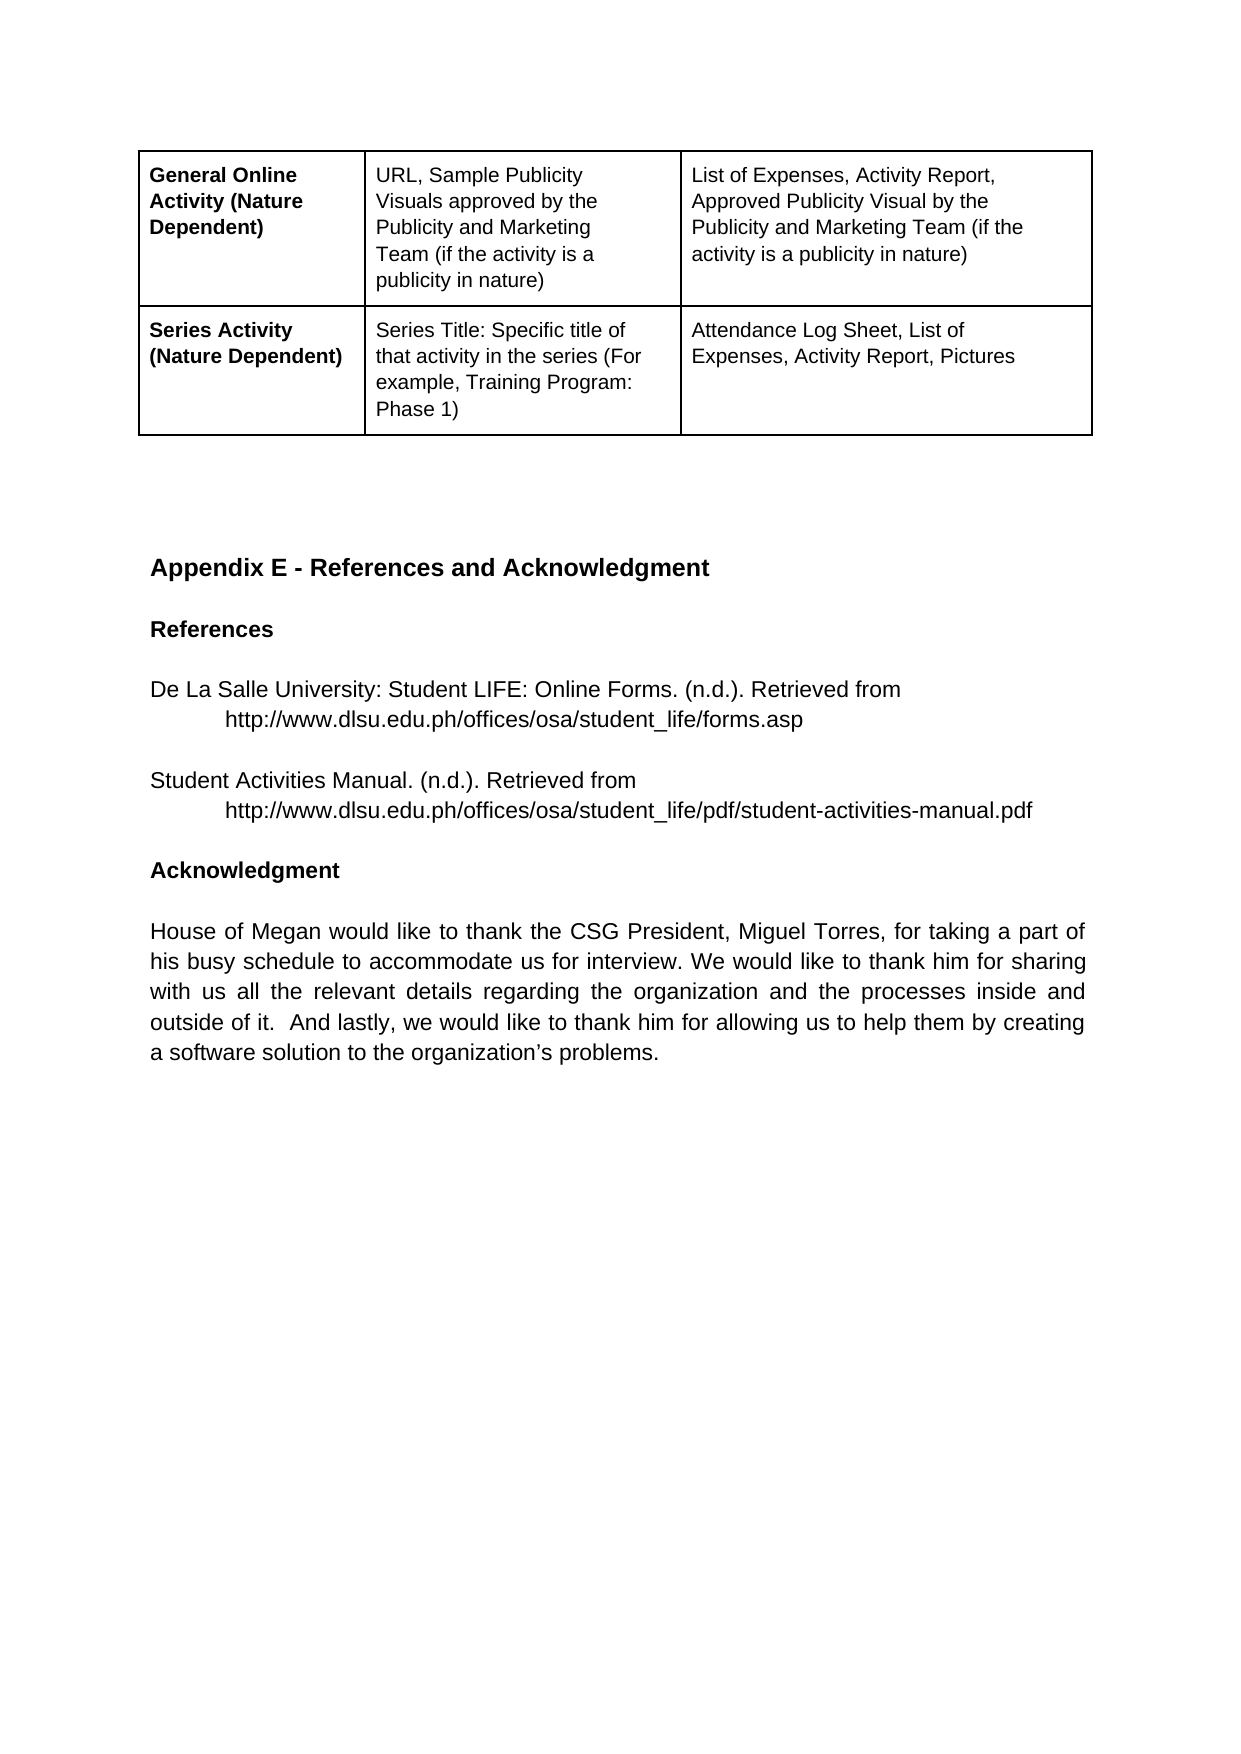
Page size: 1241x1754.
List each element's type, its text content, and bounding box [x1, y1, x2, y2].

table_cell Series Activity (Nature Dependent) [140, 307, 364, 433]
table_cell General Online Activity (Nature Dependent) [140, 152, 364, 305]
text http://www.dlsu.edu.ph/offices/osa/student_life/pdf/student-activities-manual.pdf [150, 797, 1087, 823]
table_cell Series Title: Specific title of that activity in the series (For example, Training Program: Phase 1) [366, 307, 680, 433]
text http://www.dlsu.edu.ph/offices/osa/student_life/forms.asp [150, 706, 1087, 733]
text De La Salle University: Student LIFE: Online Forms. (n.d.). Retrieved from [150, 676, 1087, 702]
text Acknowledgment [150, 857, 1087, 884]
text References [150, 616, 1087, 642]
text Appendix E - References and Acknowledgment [150, 552, 1087, 581]
table_cell URL, Sample Publicity Visuals approved by the Publicity and Marketing Team (if the activity is a publicity in nature) [366, 152, 680, 305]
text House of Megan would like to thank the CSG President, Miguel Torres, for taking a part of his busy schedule to accommodate us for interview. We would like to thank him for sharing with us all the relevant details regarding the organization and the processes inside and outside of it. And lastly, we would like to thank him for allowing us to help them by creating a software solution to the organization’s problems. [150, 918, 1087, 1065]
table_cell List of Expenses, Activity Report, Approved Publicity Visual by the Publicity and Marketing Team (if the activity is a publicity in nature) [682, 152, 1091, 305]
table_cell Attendance Log Sheet, List of Expenses, Activity Report, Pictures [682, 307, 1091, 433]
text Student Activities Manual. (n.d.). Retrieved from [150, 767, 1087, 793]
